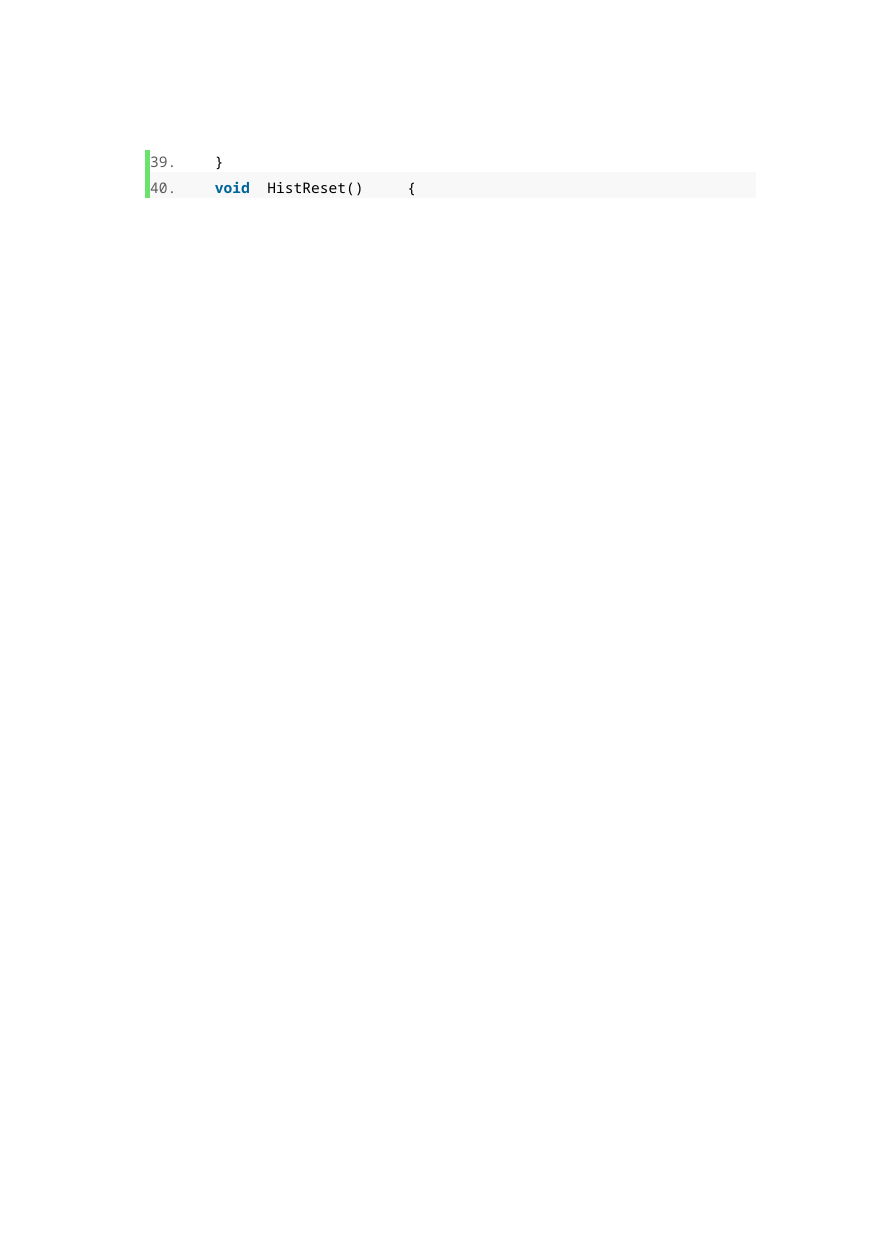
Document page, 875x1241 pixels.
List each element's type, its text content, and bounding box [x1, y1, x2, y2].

list } [150, 150, 756, 172]
list void HistReset() { [150, 172, 756, 198]
